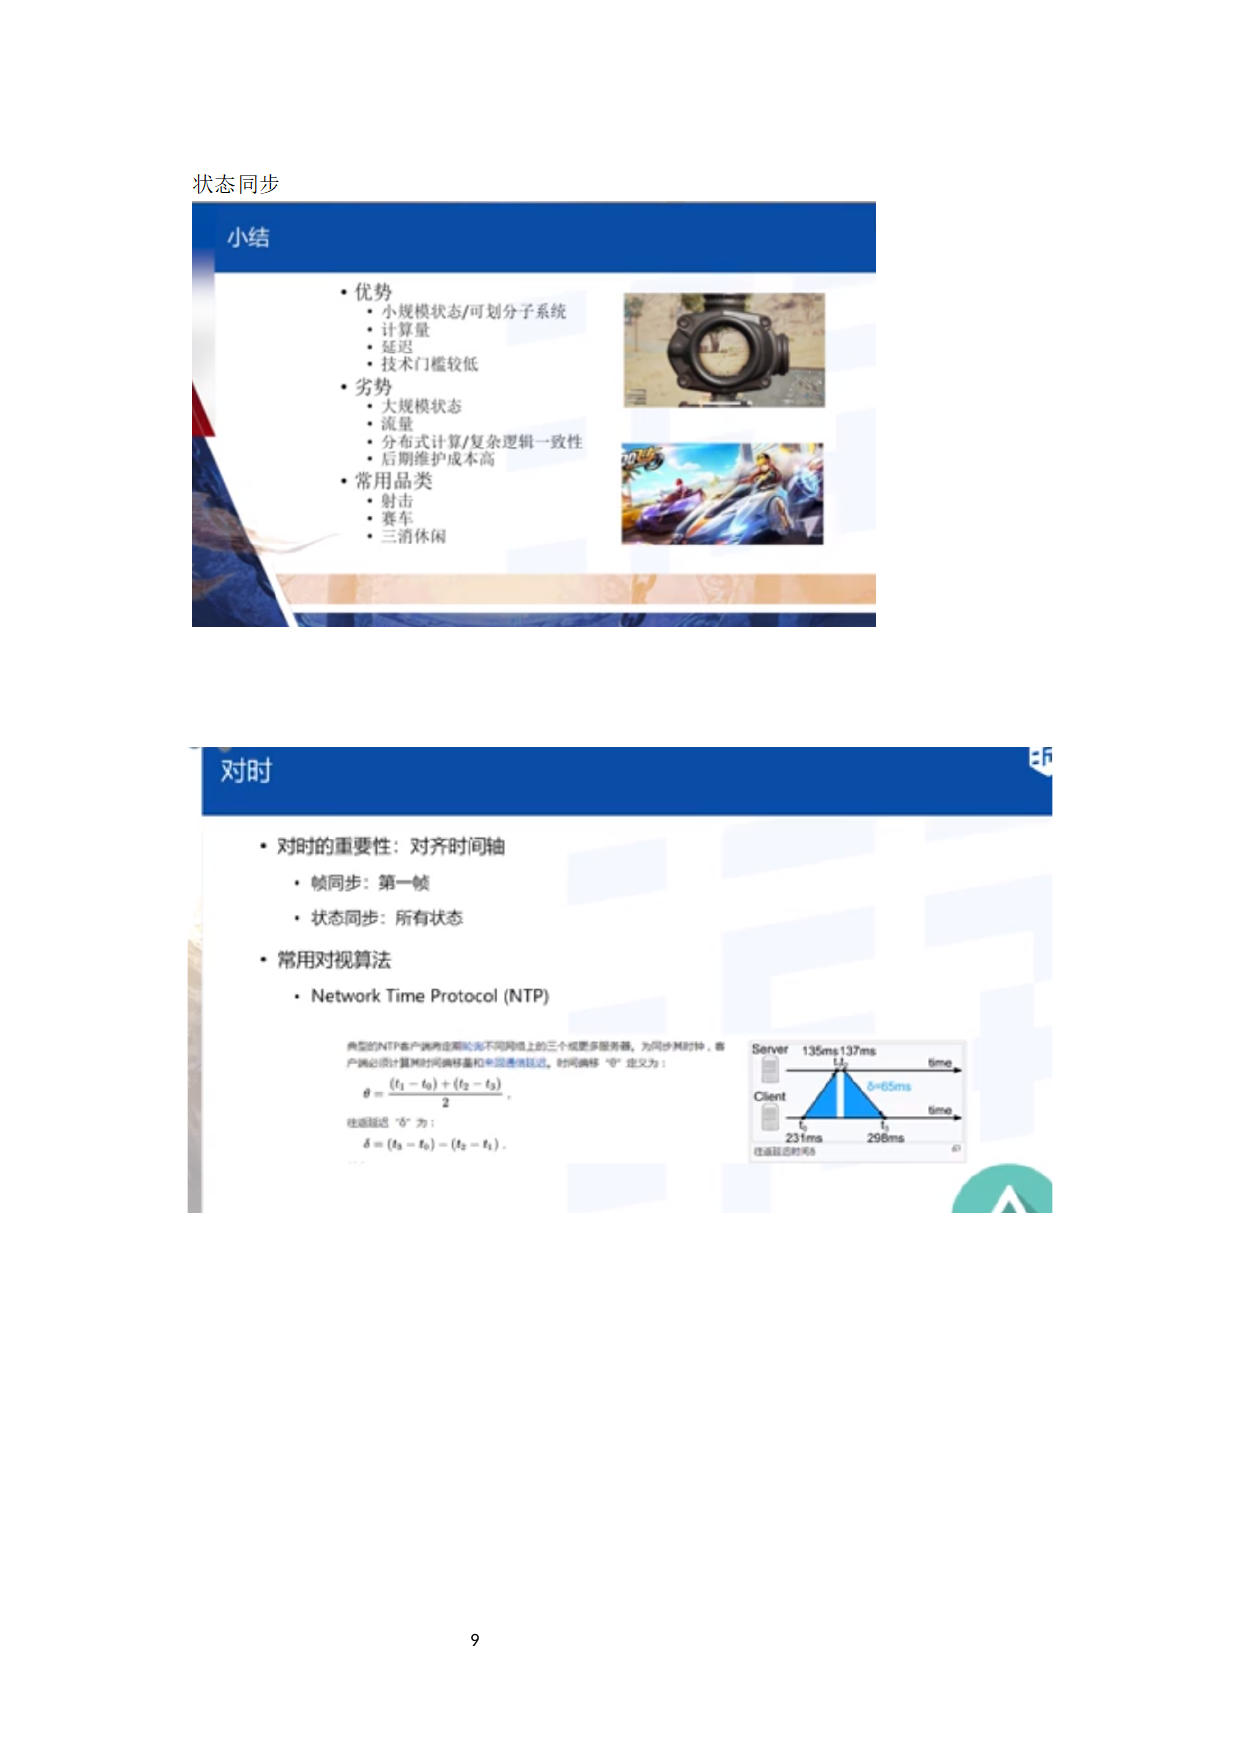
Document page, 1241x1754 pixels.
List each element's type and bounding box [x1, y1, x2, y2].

picture [187, 162, 899, 641]
picture [187, 747, 1053, 1213]
